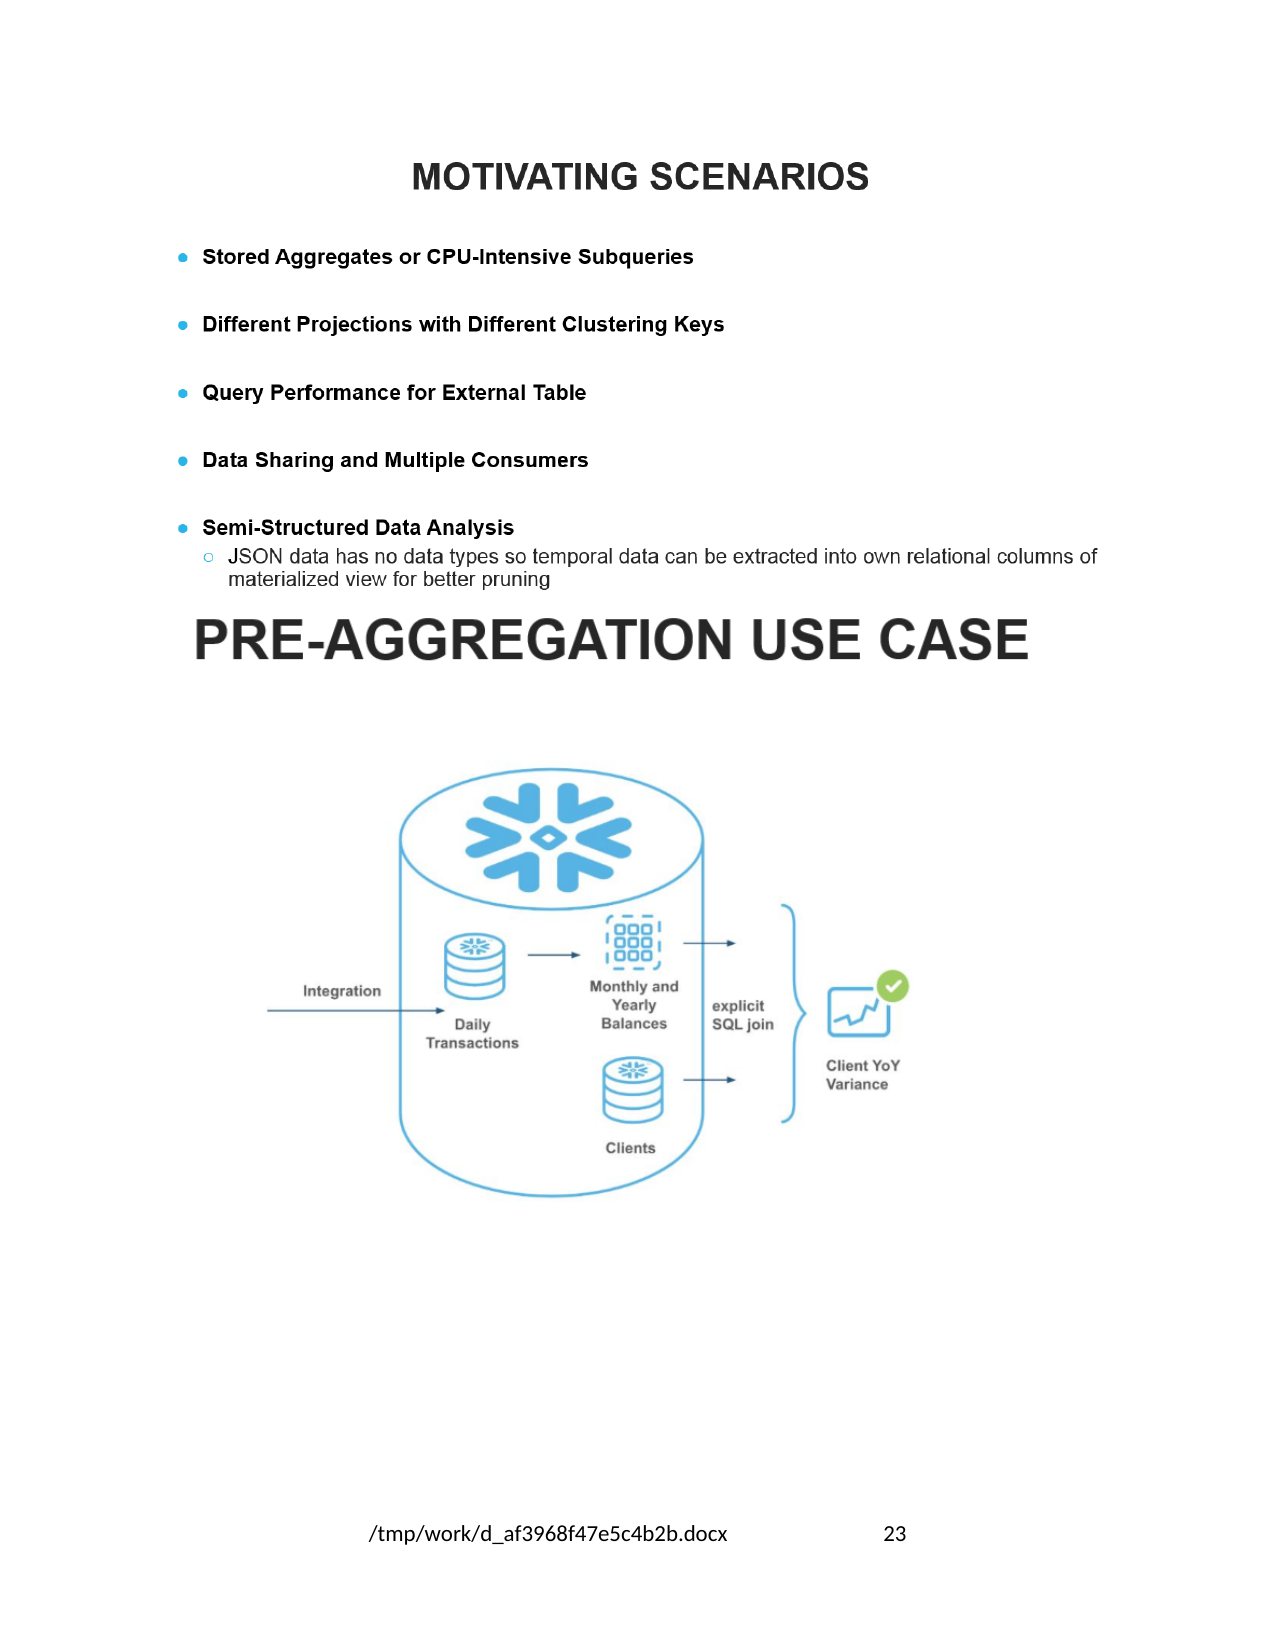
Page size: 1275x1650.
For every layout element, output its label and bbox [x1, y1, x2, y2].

picture [150, 150, 1125, 601]
picture [150, 603, 1125, 1206]
